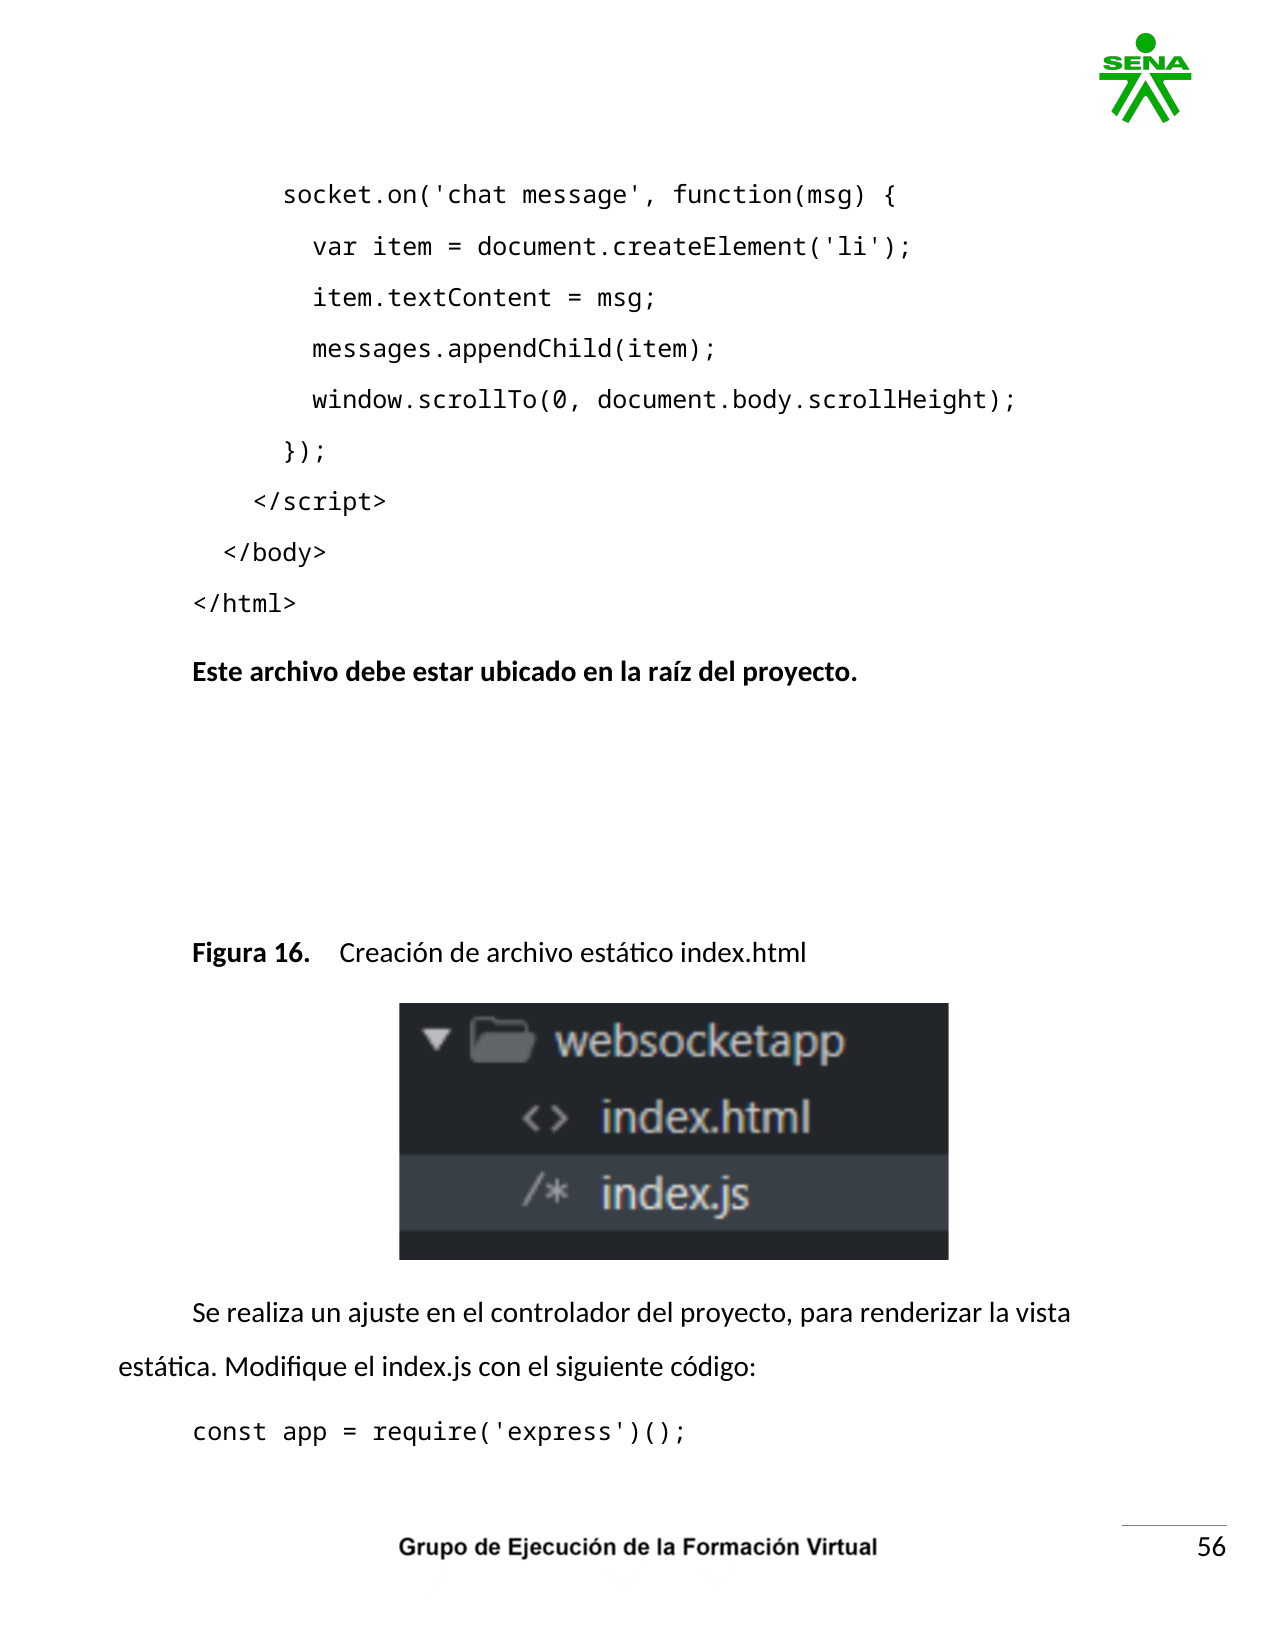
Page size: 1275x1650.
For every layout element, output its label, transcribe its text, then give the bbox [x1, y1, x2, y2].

picture [399, 1003, 950, 1260]
text socket.on('chat message', function(msg) { [118, 177, 1157, 211]
picture [1099, 33, 1192, 123]
text messages.appendChild(item); [118, 330, 1157, 364]
text </script> [118, 483, 1157, 517]
text Este archivo debe estar ubicado en la raíz del proyecto. [118, 653, 1157, 689]
text const app = require('express')(); [118, 1414, 1157, 1448]
picture [0, 1486, 1275, 1598]
text </html> [118, 586, 1157, 619]
text </body> [118, 534, 1157, 568]
text var item = document.createElement('li'); [118, 228, 1157, 262]
text Se realiza un ajuste en el controlador del proyecto, para renderizar la vista estática. Modifique el index.js con el siguiente código: [118, 1294, 1157, 1383]
text item.textContent = msg; [118, 279, 1157, 313]
text window.scrollTo(0, document.body.scrollHeight); [118, 381, 1157, 415]
text }); [118, 432, 1157, 466]
text Creación de archivo estático index.html [192, 934, 1157, 969]
